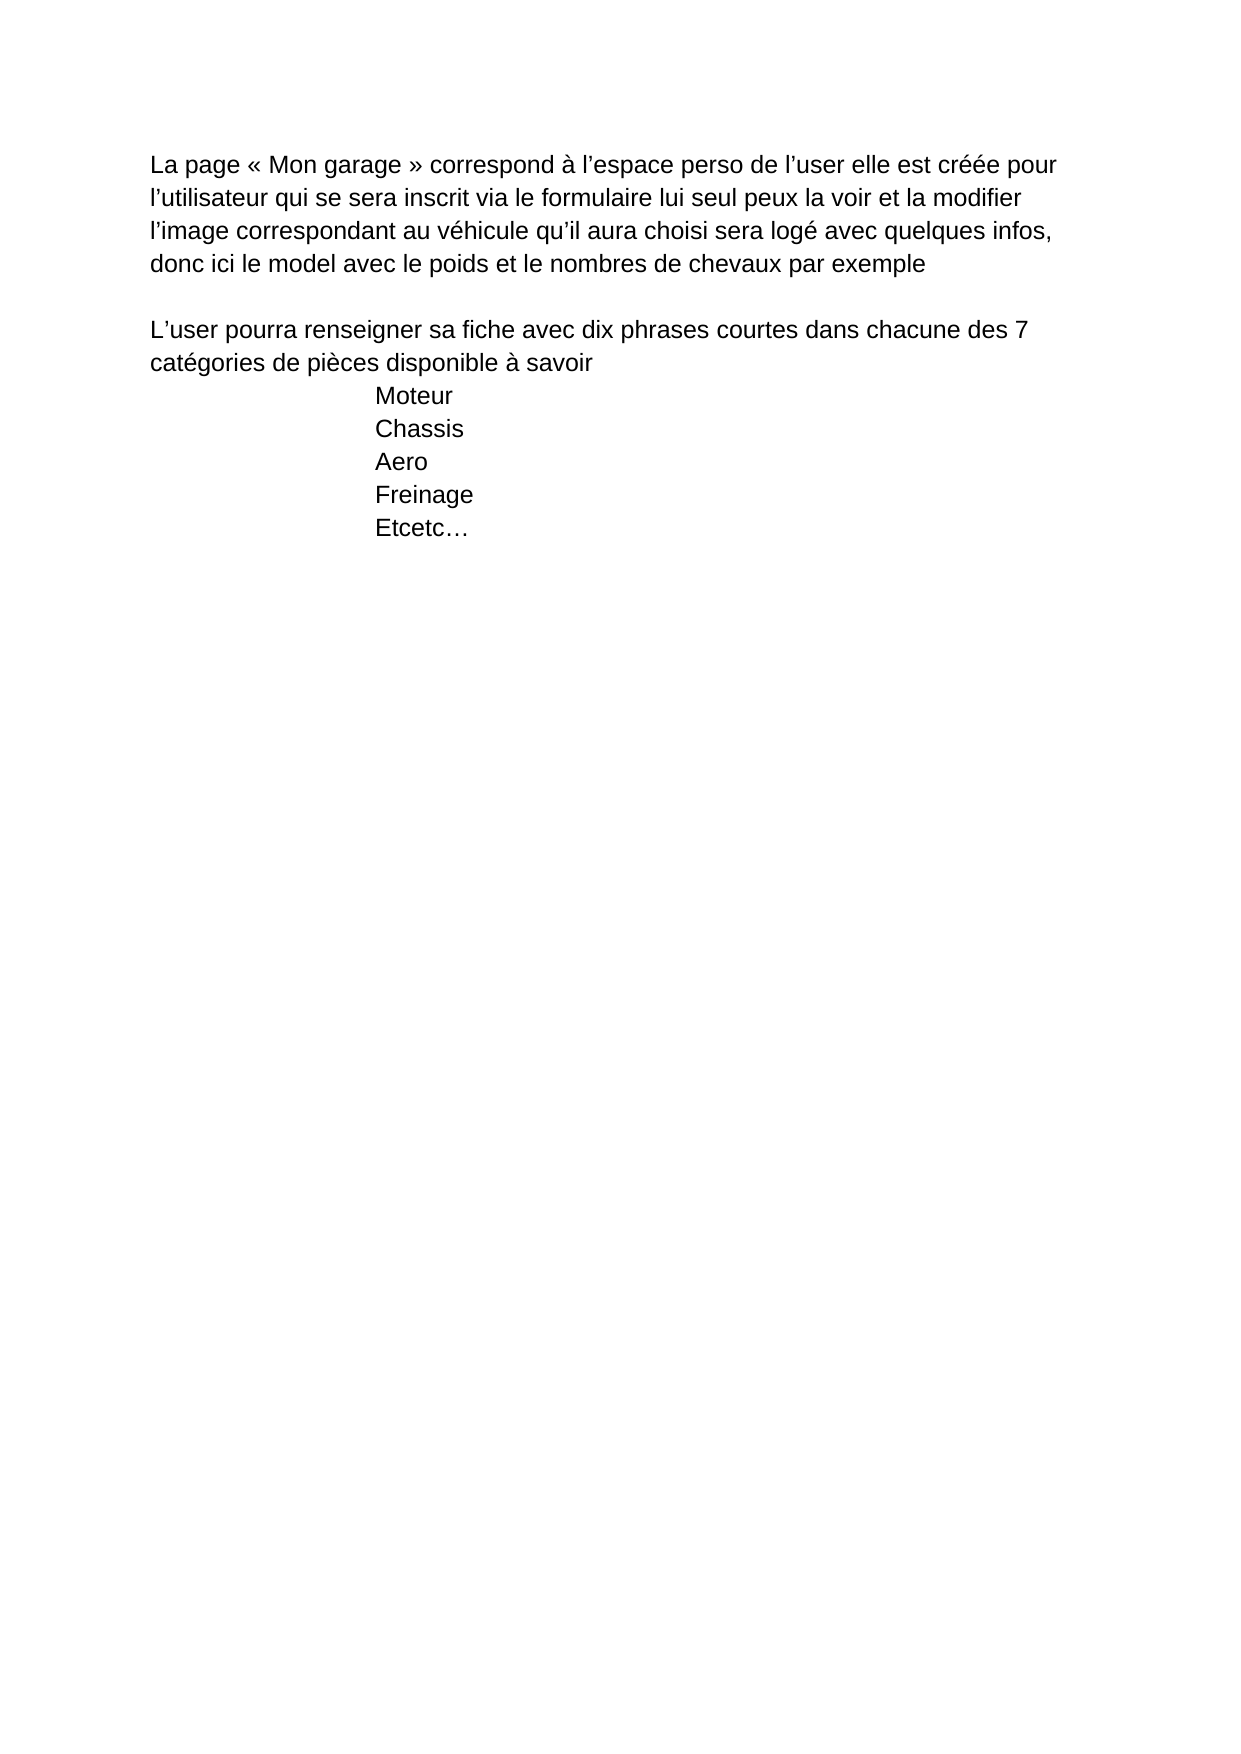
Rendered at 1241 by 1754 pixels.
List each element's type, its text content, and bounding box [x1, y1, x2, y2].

text Moteur [150, 381, 1090, 410]
text La page « Mon garage » correspond à l’espace perso de l’user elle est créée pour l’utilisateur qui se sera inscrit via le formulaire lui seul peux la voir et la modifier l’image correspondant au véhicule qu’il aura choisi sera logé avec quelques infos, donc ici le model avec le poids et le nombres de chevaux par exemple [150, 150, 1090, 278]
text Chassis [150, 414, 1090, 443]
text L’user pourra renseigner sa fiche avec dix phrases courtes dans chacune des 7 catégories de pièces disponible à savoir [150, 315, 1090, 377]
text Aero [150, 447, 1090, 476]
text Etcetc… [150, 513, 1090, 542]
text Freinage [150, 480, 1090, 509]
